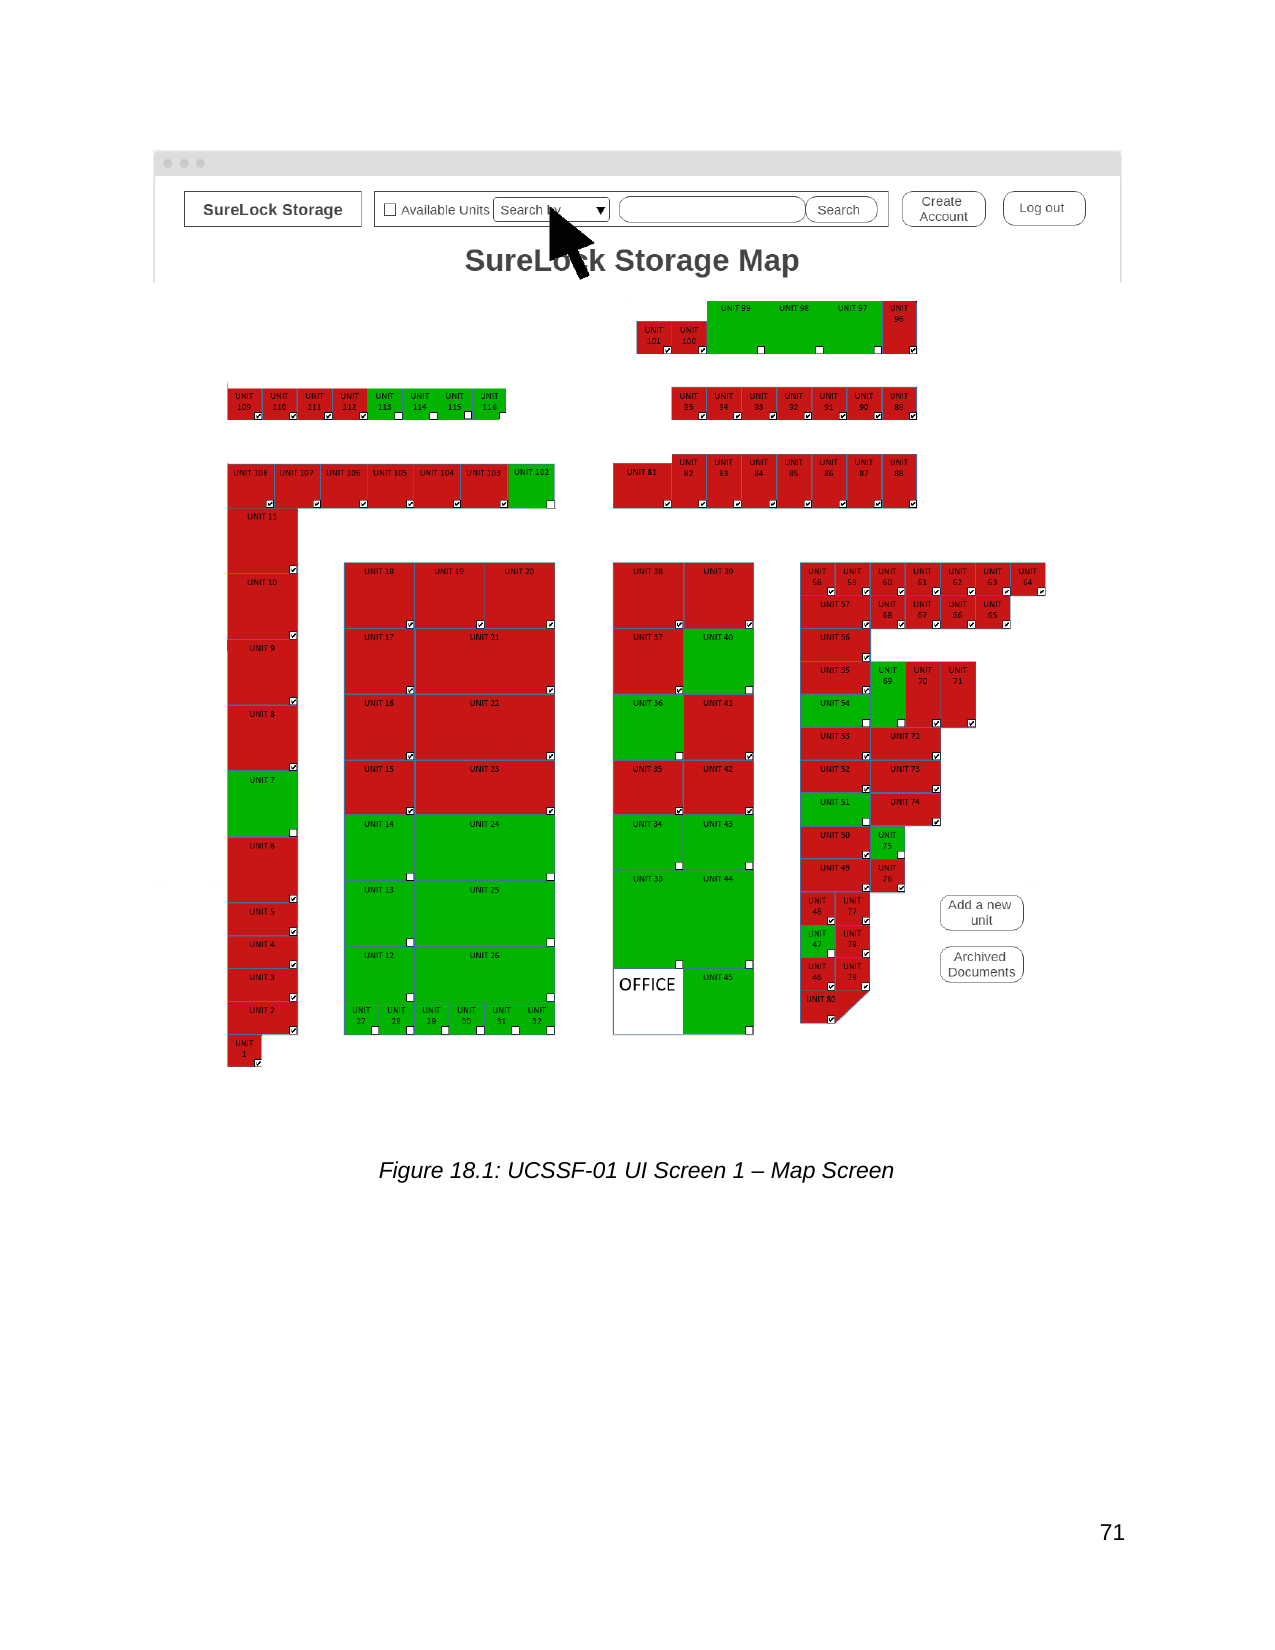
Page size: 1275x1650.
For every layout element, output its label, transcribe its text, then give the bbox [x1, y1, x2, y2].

text Figure 18.1: UCSSF-01 UI Screen 1 – Map Screen [150, 1157, 1125, 1184]
picture [153, 150, 1122, 1124]
